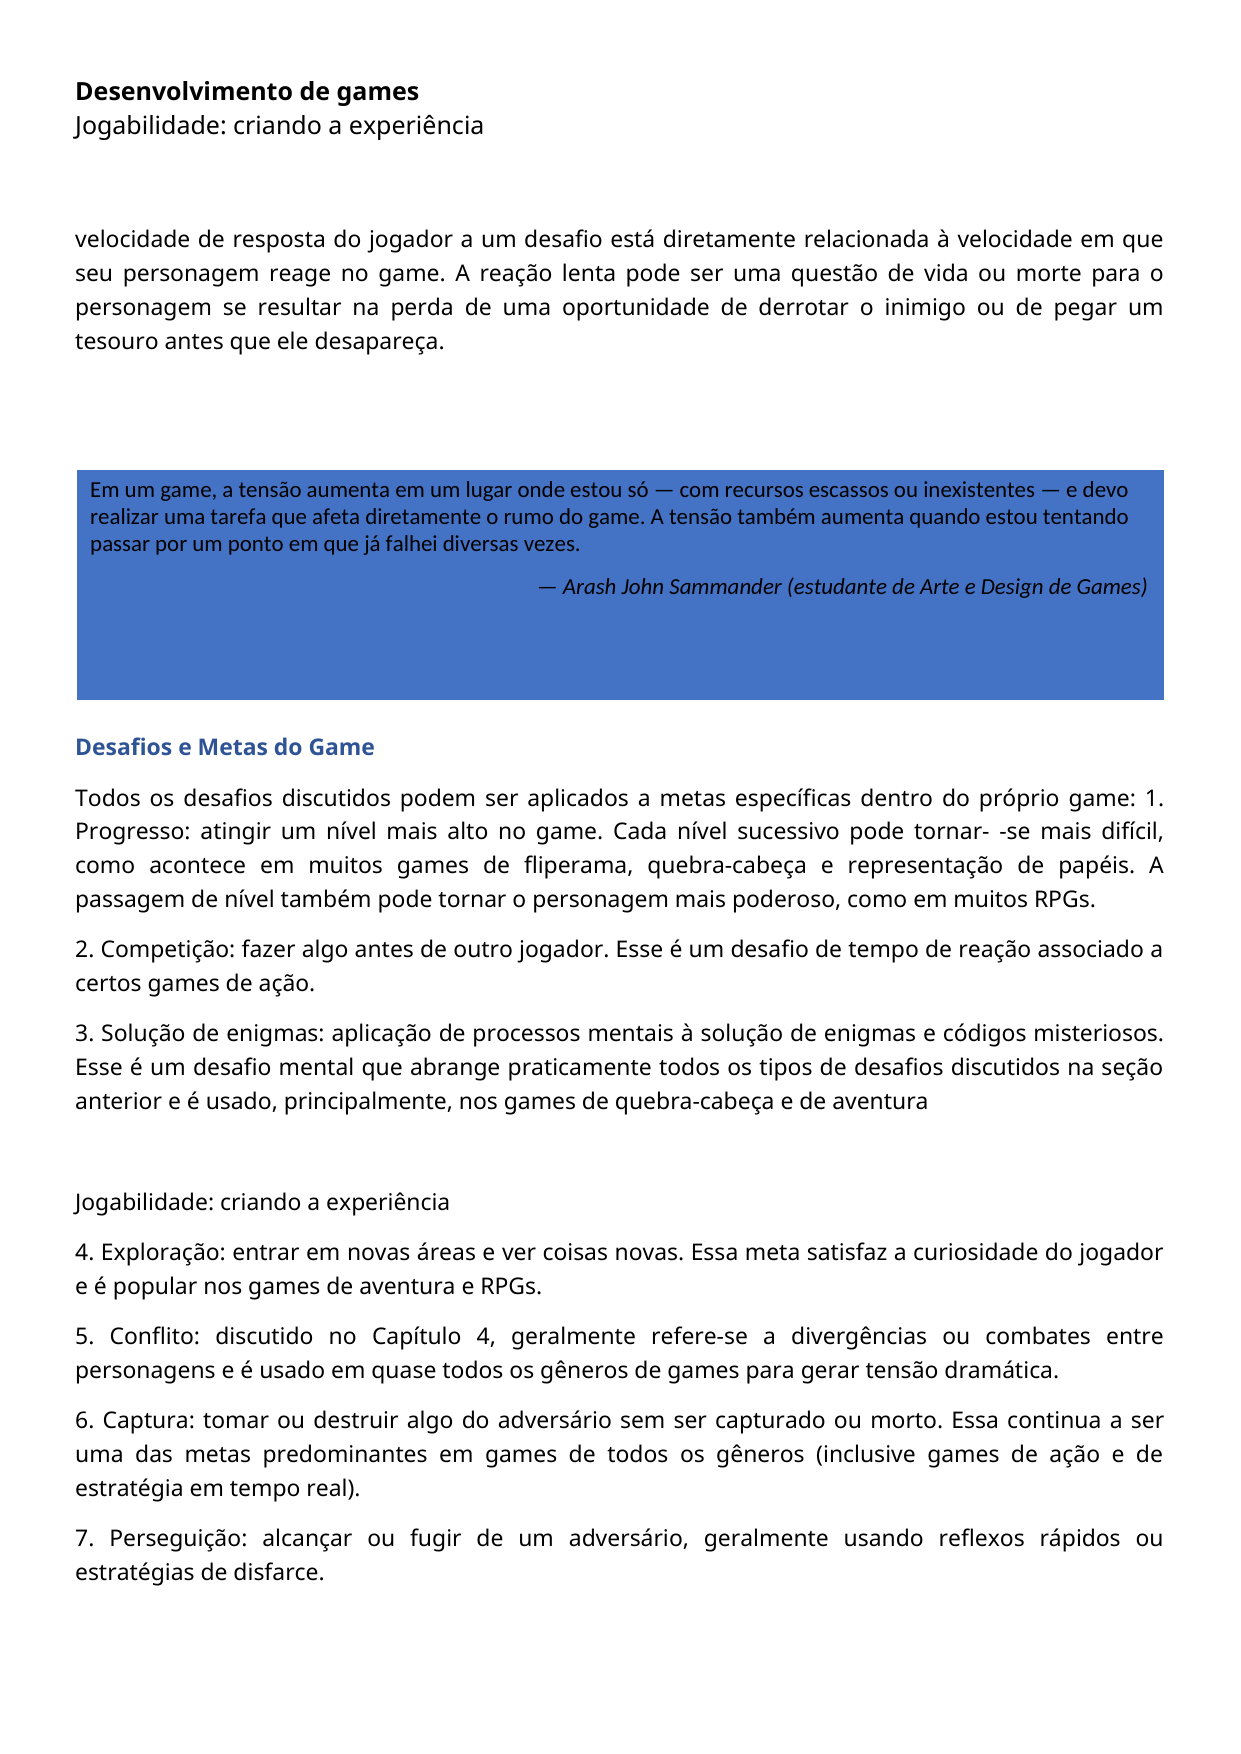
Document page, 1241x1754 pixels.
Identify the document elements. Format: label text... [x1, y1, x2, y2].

text Desafios e Metas do Game [75, 703, 1165, 762]
text 4. Exploração: entrar em novas áreas e ver coisas novas. Essa meta satisfaz a curiosidade do jogador e é popular nos games de aventura e RPGs. [75, 1236, 1165, 1301]
text 6. Captura: tomar ou destruir algo do adversário sem ser capturado ou morto. Essa continua a ser uma das metas predominantes em games de todos os gêneros (inclusive games de ação e de estratégia em tempo real). [75, 1404, 1165, 1503]
text 2. Competição: fazer algo antes de outro jogador. Esse é um desafio de tempo de reação associado a certos games de ação. [75, 933, 1165, 998]
text Todos os desafios discutidos podem ser aplicados a metas específicas dentro do próprio game: 1. Progresso: atingir um nível mais alto no game. Cada nível sucessivo pode tornar- -se mais difícil, como acontece em muitos games de fliperama, quebra-cabeça e representação de papéis. A passagem de nível também pode tornar o personagem mais poderoso, como em muitos RPGs. [75, 782, 1165, 914]
text 7. Perseguição: alcançar ou fugir de um adversário, geralmente usando reflexos rápidos ou estratégias de disfarce. [75, 1522, 1165, 1587]
text Jogabilidade: criando a experiência [75, 1186, 1165, 1217]
text 3. Solução de enigmas: aplicação de processos mentais à solução de enigmas e códigos misteriosos. Esse é um desafio mental que abrange praticamente todos os tipos de desafios discutidos na seção anterior e é usado, principalmente, nos games de quebra-cabeça e de aventura [75, 1017, 1165, 1116]
text 5. Conflito: discutido no Capítulo 4, geralmente refere-se a divergências ou combates entre personagens e é usado em quase todos os gêneros de games para gerar tensão dramática. [75, 1320, 1165, 1385]
